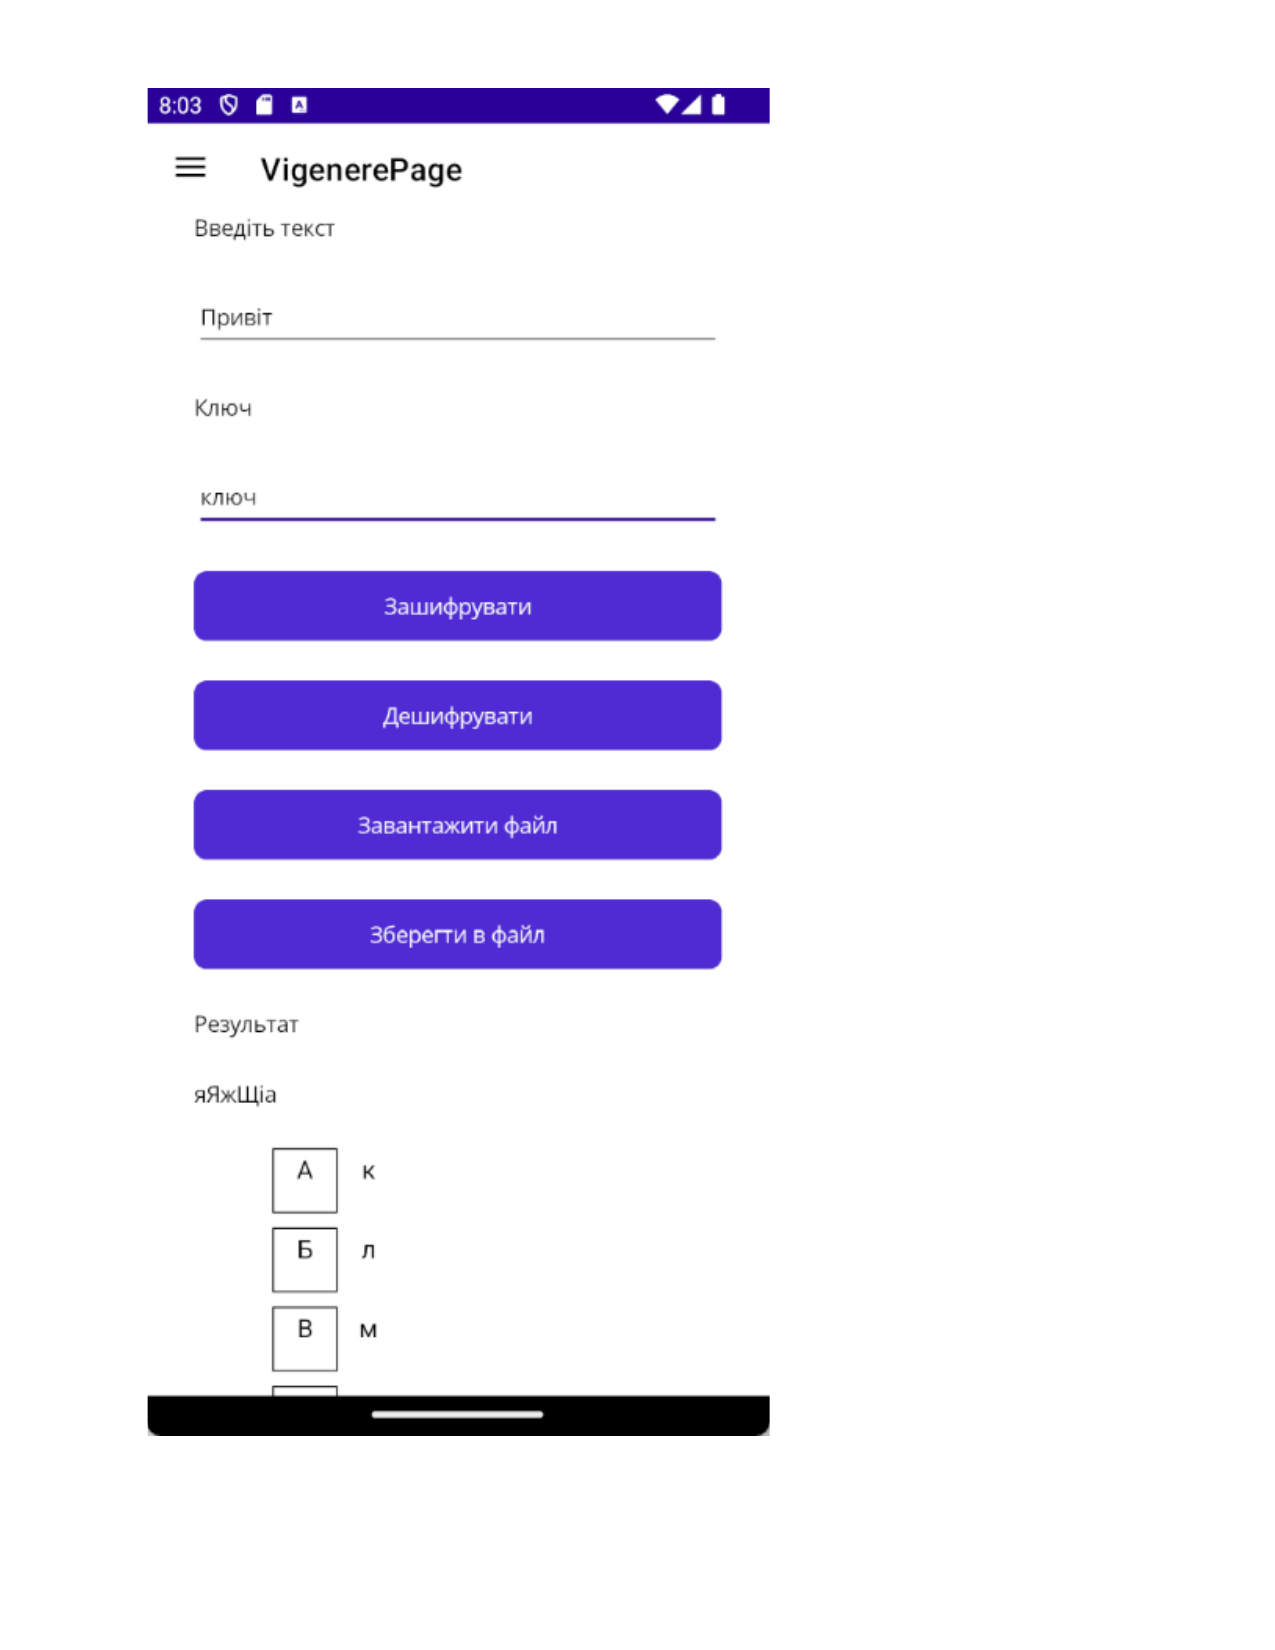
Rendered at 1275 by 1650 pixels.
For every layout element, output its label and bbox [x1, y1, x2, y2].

picture [147, 88, 770, 1436]
